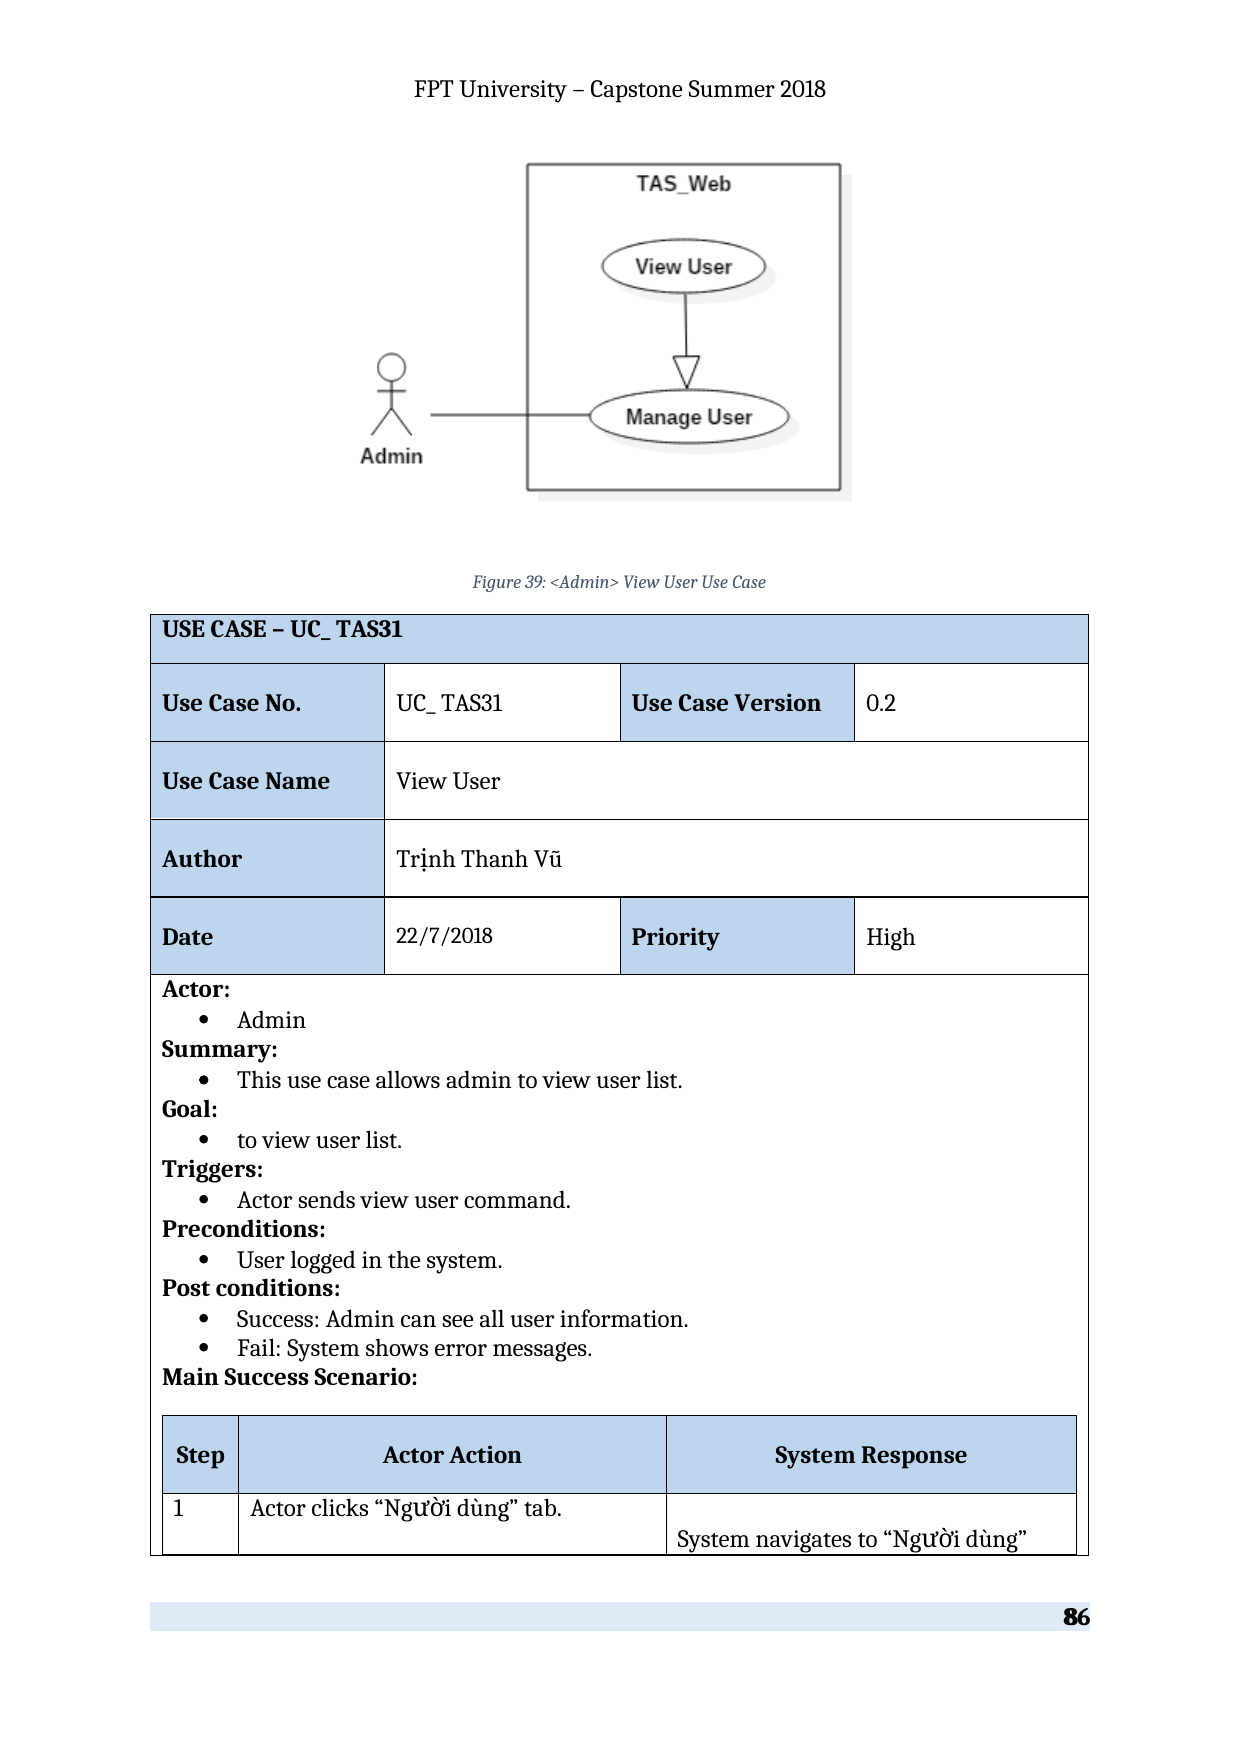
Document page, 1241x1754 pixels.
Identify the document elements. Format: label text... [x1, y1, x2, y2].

table_cell UC_ TAS31 [385, 664, 620, 741]
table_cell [151, 975, 1088, 1554]
table_cell View User [385, 742, 1088, 818]
table_cell Date [151, 898, 384, 974]
table_cell High [855, 898, 1088, 974]
table_cell Use Case Version [621, 664, 854, 741]
table_cell Use Case Name [151, 742, 384, 818]
table_cell Use Case No. [151, 664, 384, 741]
table_cell 22/7/2018 [385, 898, 620, 974]
table_cell 0.2 [855, 664, 1088, 741]
picture [337, 150, 903, 553]
table_cell Trịnh Thanh Vũ [385, 820, 1088, 896]
table_header USE CASE – UC_ TAS31 [151, 615, 1088, 663]
table_cell Author [151, 820, 384, 896]
table_cell Priority [621, 898, 854, 974]
